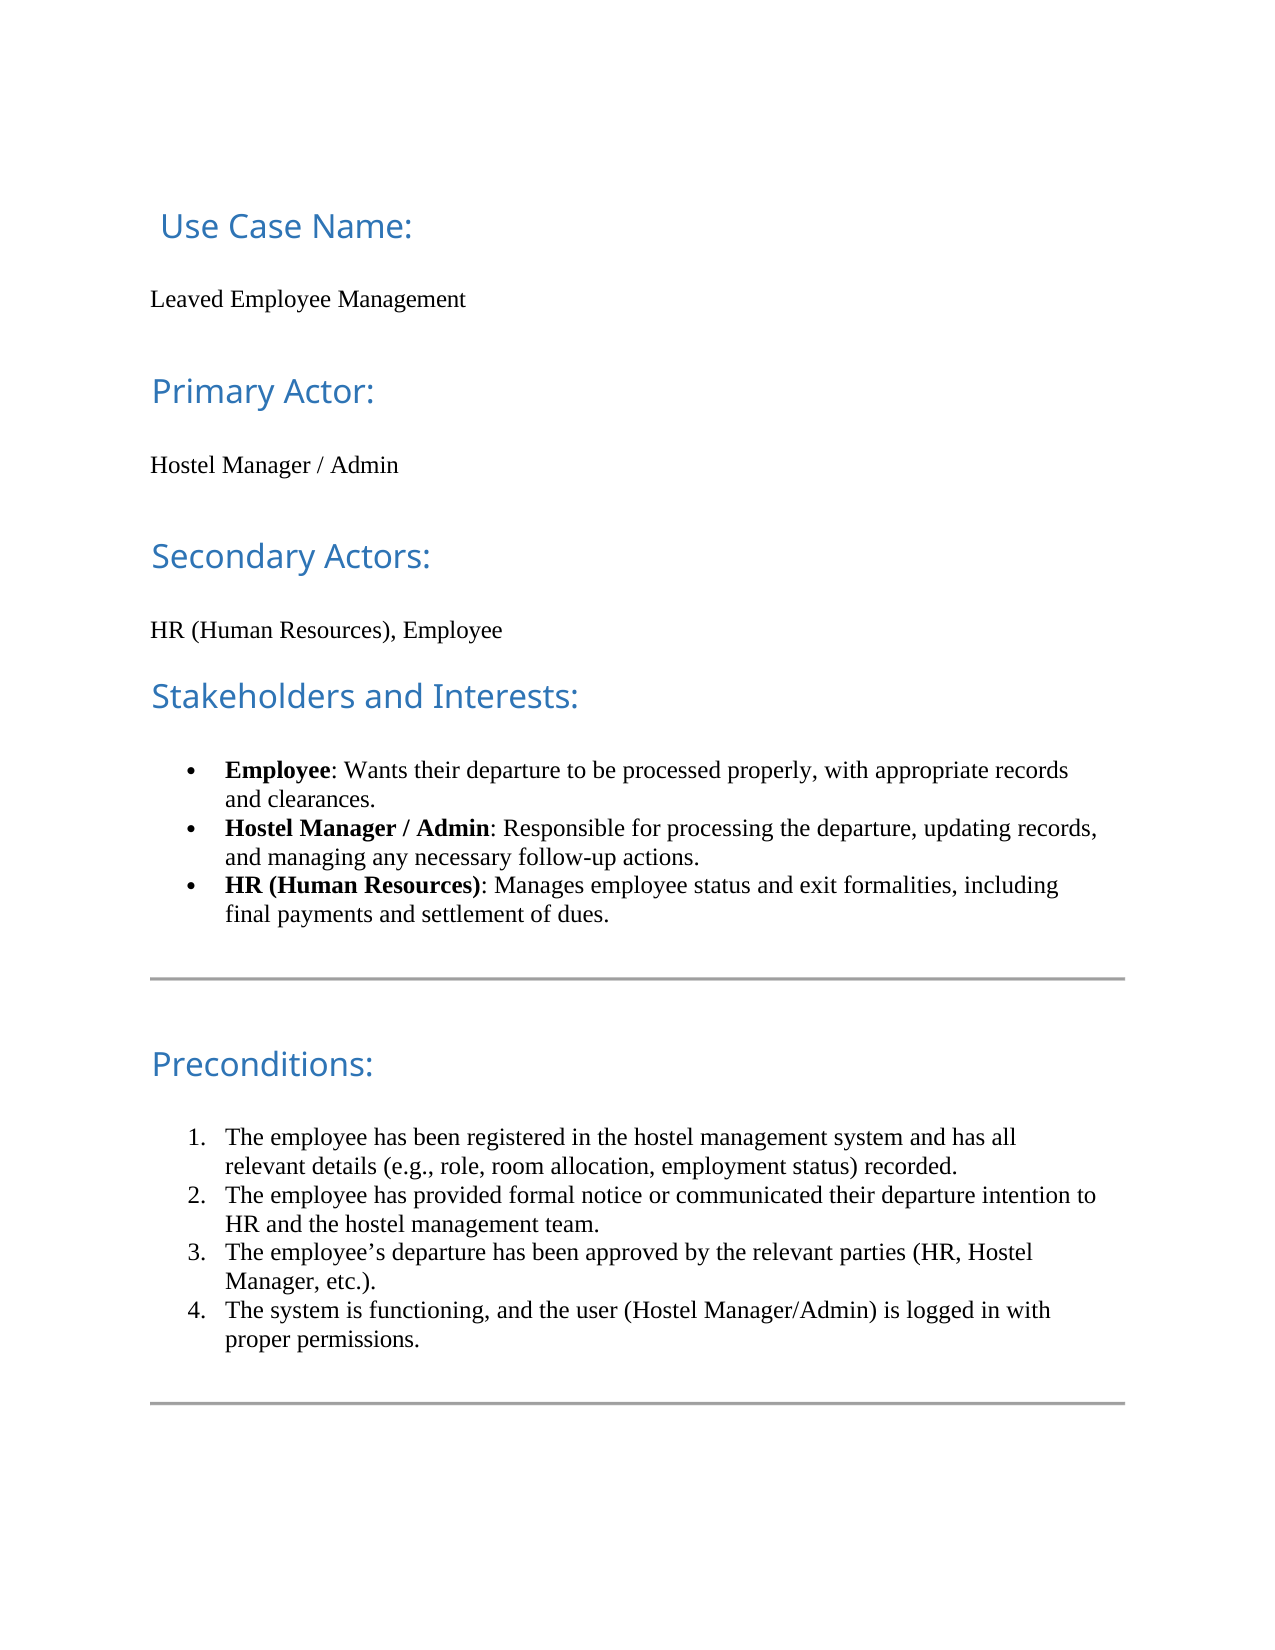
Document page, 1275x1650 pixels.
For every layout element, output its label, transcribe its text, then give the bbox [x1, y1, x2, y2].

list The system is functioning, and the user (Hostel Manager/Admin) is logged in with proper permissions. [187, 1295, 1122, 1352]
list Hostel Manager / Admin: Responsible for processing the departure, updating records, and managing any necessary follow-up actions. [187, 813, 1097, 870]
list Employee: Wants their departure to be processed properly, with appropriate records and clearances. [187, 755, 1111, 813]
text Leaved Employee Management [150, 284, 1162, 313]
list The employee has been registered in the hostel management system and has all relevant details (e.g., role, room allocation, employment status) recorded. [187, 1122, 1103, 1180]
list HR (Human Resources): Manages employee status and exit formalities, including final payments and settlement of dues. [187, 870, 1110, 928]
subtitle Preconditions: [151, 1040, 1162, 1086]
subtitle Stakeholders and Interests: [151, 673, 1162, 718]
subtitle Use Case Name: [151, 202, 1162, 248]
text HR (Human Resources), Employee [150, 615, 1162, 644]
subtitle Primary Actor: [151, 368, 1162, 413]
subtitle Secondary Actors: [151, 533, 1162, 578]
text Hostel Manager / Admin [150, 450, 1162, 479]
list The employee has provided formal notice or communicated their departure intention to HR and the hostel management team. [187, 1180, 1096, 1237]
list The employee’s departure has been approved by the relevant parties (HR, Hostel Manager, etc.). [187, 1237, 1033, 1295]
